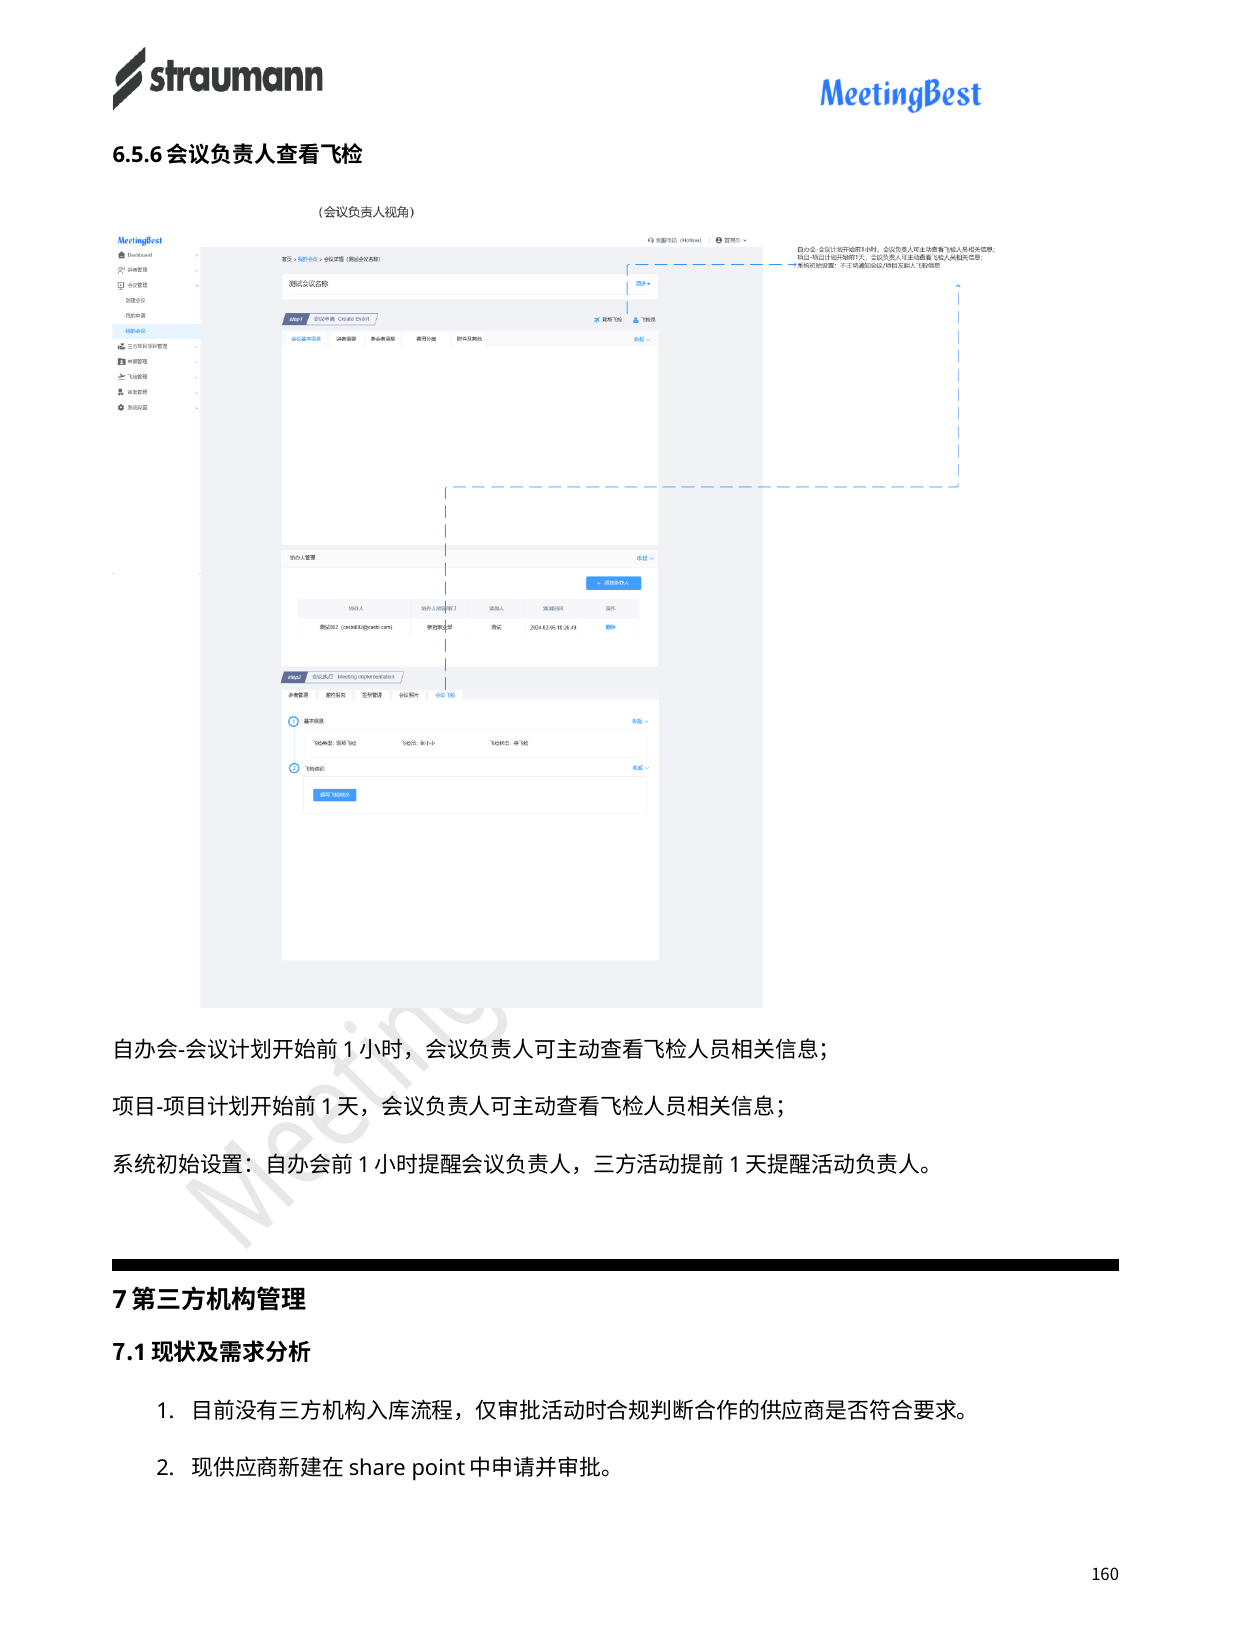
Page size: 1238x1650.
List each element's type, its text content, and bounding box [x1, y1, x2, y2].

text 项目-项目计划开始前1天，会议负责人可主动查看飞检人员相关信息； [112, 1089, 1119, 1121]
list 现供应商新建在share point中申请并审批。 [156, 1450, 1119, 1482]
list 目前没有三方机构入库流程，仅审批活动时合规判断合作的供应商是否符合要求。 [156, 1393, 1119, 1425]
subtitle 7第三方机构管理 [112, 1271, 1119, 1316]
picture [112, 205, 1119, 1008]
text 自办会-会议计划开始前1小时，会议负责人可主动查看飞检人员相关信息； [112, 1032, 1119, 1064]
text 系统初始设置：自办会前1小时提醒会议负责人，三方活动提前1天提醒活动负责人。 [112, 1147, 1119, 1178]
subtitle 7.1现状及需求分析 [112, 1334, 1119, 1367]
picture [812, 70, 989, 114]
subtitle 6.5.6会议负责人查看飞检 [112, 137, 1119, 169]
picture [112, 45, 323, 114]
